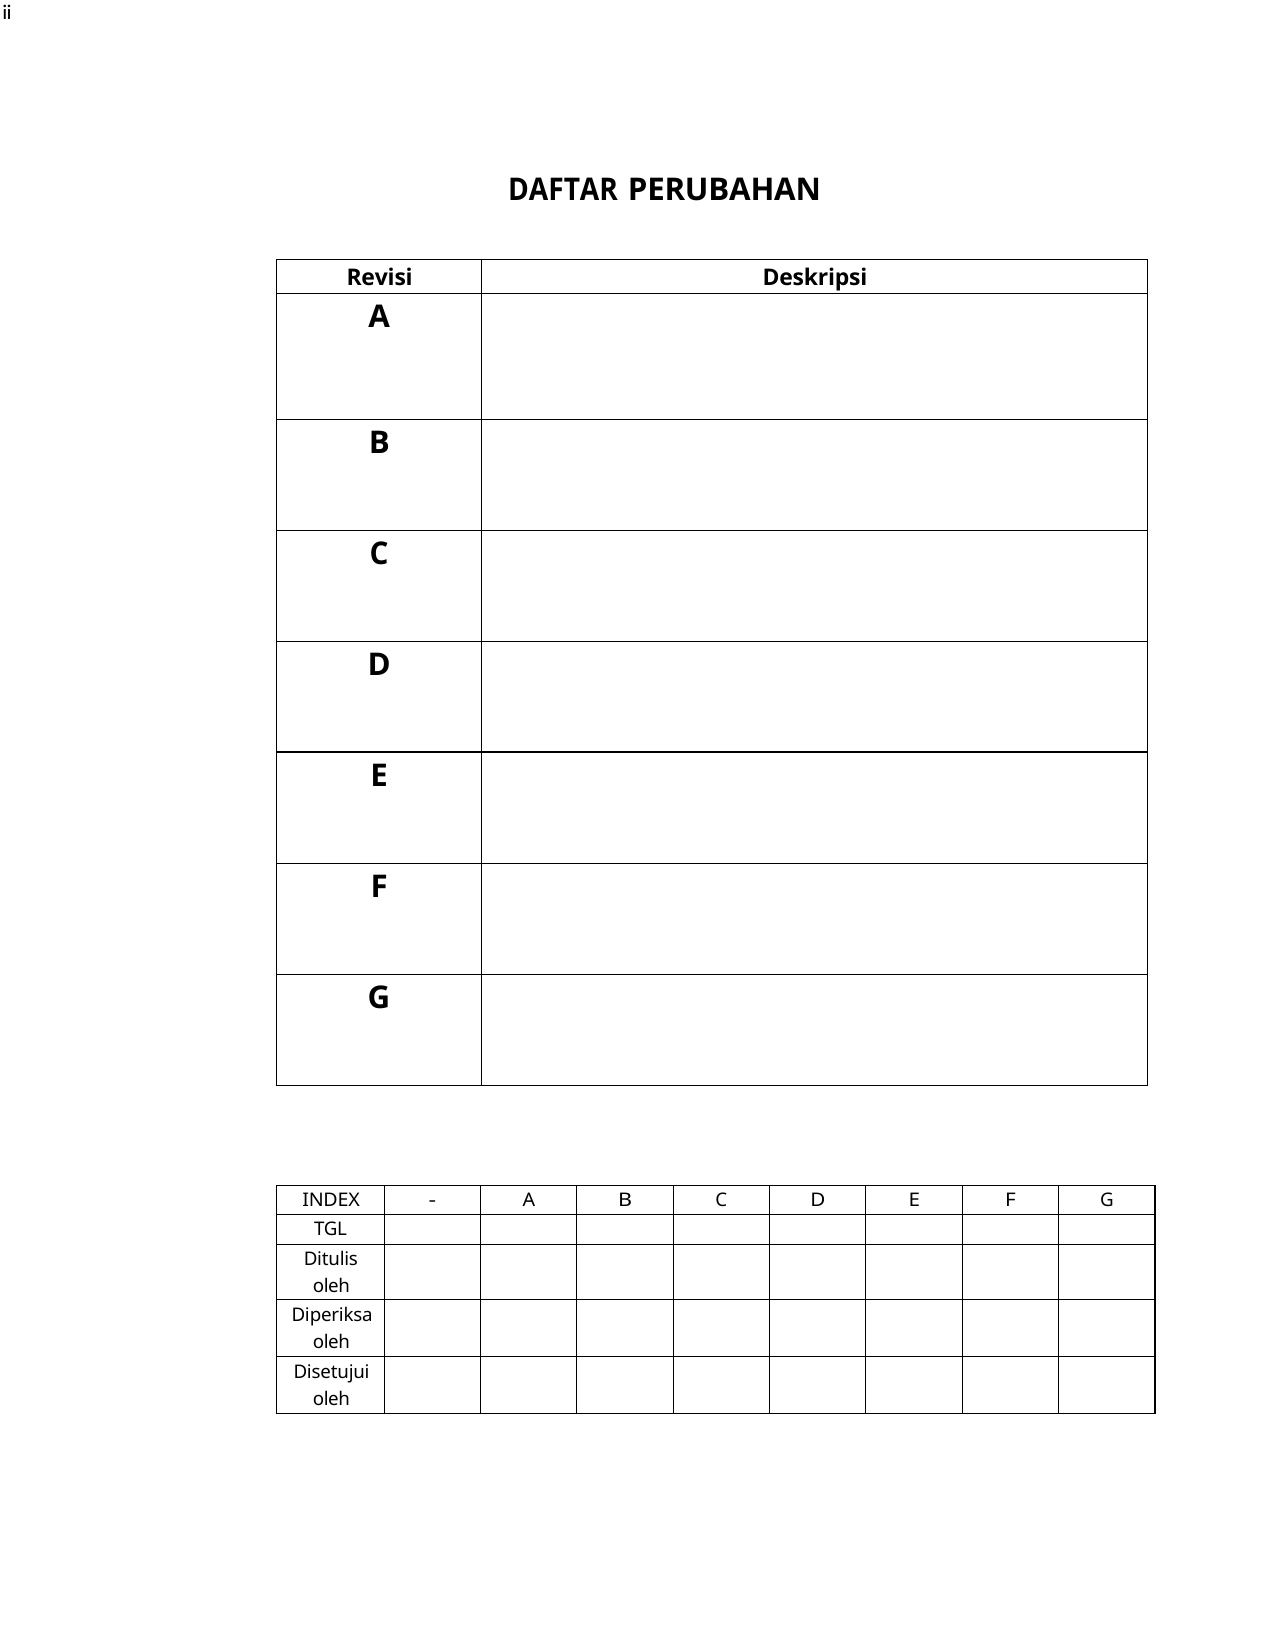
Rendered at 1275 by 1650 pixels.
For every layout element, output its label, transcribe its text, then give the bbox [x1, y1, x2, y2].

table_cell [963, 1300, 1058, 1356]
table_cell [385, 1300, 480, 1356]
table_cell [481, 1357, 576, 1413]
table_cell A [277, 294, 481, 419]
table_cell TGL [277, 1215, 384, 1243]
table_header G [1059, 1186, 1154, 1214]
table_cell [577, 1357, 673, 1413]
table_cell [385, 1215, 480, 1243]
table_cell [481, 1300, 576, 1356]
table_cell G [277, 975, 481, 1084]
table_cell [482, 975, 1147, 1084]
table_cell [577, 1300, 673, 1356]
table_cell [577, 1215, 673, 1243]
table_cell [1059, 1245, 1154, 1299]
table_cell [481, 1215, 576, 1243]
table_cell [482, 864, 1147, 973]
table_cell [770, 1245, 865, 1299]
table_header A [481, 1186, 576, 1214]
table_cell [1059, 1215, 1154, 1243]
table_cell [674, 1245, 769, 1299]
table_cell [770, 1300, 865, 1356]
table_cell B [277, 420, 481, 530]
table_header D [770, 1186, 865, 1214]
table_cell [963, 1245, 1058, 1299]
table_cell [482, 420, 1147, 530]
table_cell [1059, 1357, 1154, 1413]
table_cell [866, 1300, 962, 1356]
table_cell [866, 1215, 962, 1243]
table_cell [482, 531, 1147, 641]
table_cell [1059, 1300, 1154, 1356]
table_cell [866, 1245, 962, 1299]
table_cell [385, 1357, 480, 1413]
table_cell [963, 1215, 1058, 1243]
table_header Deskripsi [482, 260, 1147, 293]
table_header F [963, 1186, 1058, 1214]
table_cell [385, 1245, 480, 1299]
table_cell [577, 1245, 673, 1299]
table_cell [482, 753, 1147, 863]
table_cell [674, 1357, 769, 1413]
table_cell C [277, 531, 481, 641]
table_cell [481, 1245, 576, 1299]
table_cell Ditulis oleh [277, 1245, 384, 1299]
table_cell F [277, 864, 481, 973]
table_header C [674, 1186, 769, 1214]
table_header B [577, 1186, 673, 1214]
table_cell Diperiksa oleh [277, 1300, 384, 1356]
table_cell [866, 1357, 962, 1413]
table_header - [385, 1186, 480, 1214]
table_cell [482, 294, 1147, 419]
table_cell Disetujui oleh [277, 1357, 384, 1413]
table_cell [674, 1215, 769, 1243]
table_cell [482, 642, 1147, 751]
table_header Revisi [277, 260, 481, 293]
table_cell [674, 1300, 769, 1356]
table_cell [770, 1357, 865, 1413]
table_cell E [277, 753, 481, 863]
table_header E [866, 1186, 962, 1214]
subtitle DAFTAR PERUBAHAN [340, 167, 989, 209]
table_cell [770, 1215, 865, 1243]
table_header INDEX [277, 1186, 384, 1214]
table_cell [963, 1357, 1058, 1413]
table_cell D [277, 642, 481, 751]
